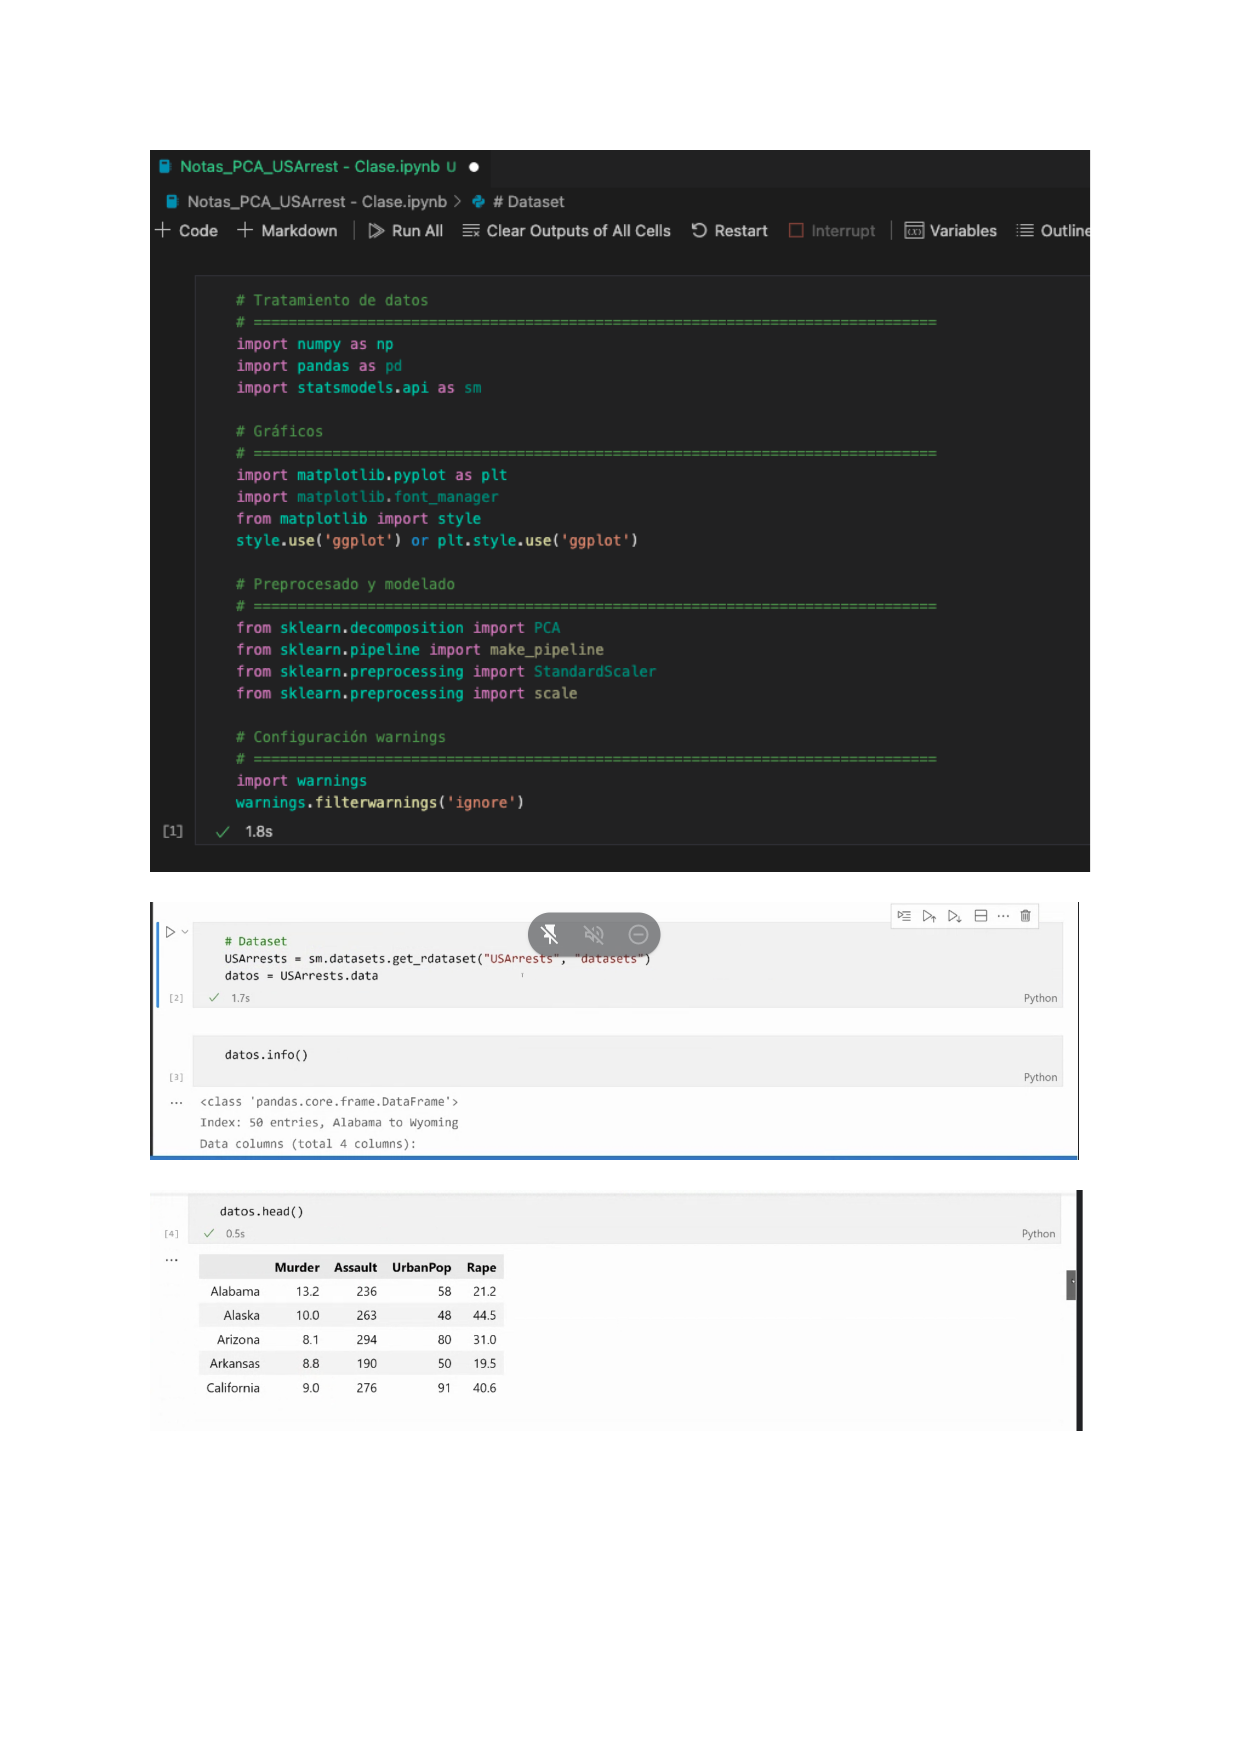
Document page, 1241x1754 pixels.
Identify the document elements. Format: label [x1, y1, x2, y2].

picture [150, 1190, 1083, 1431]
picture [150, 150, 1091, 872]
picture [150, 902, 1079, 1160]
